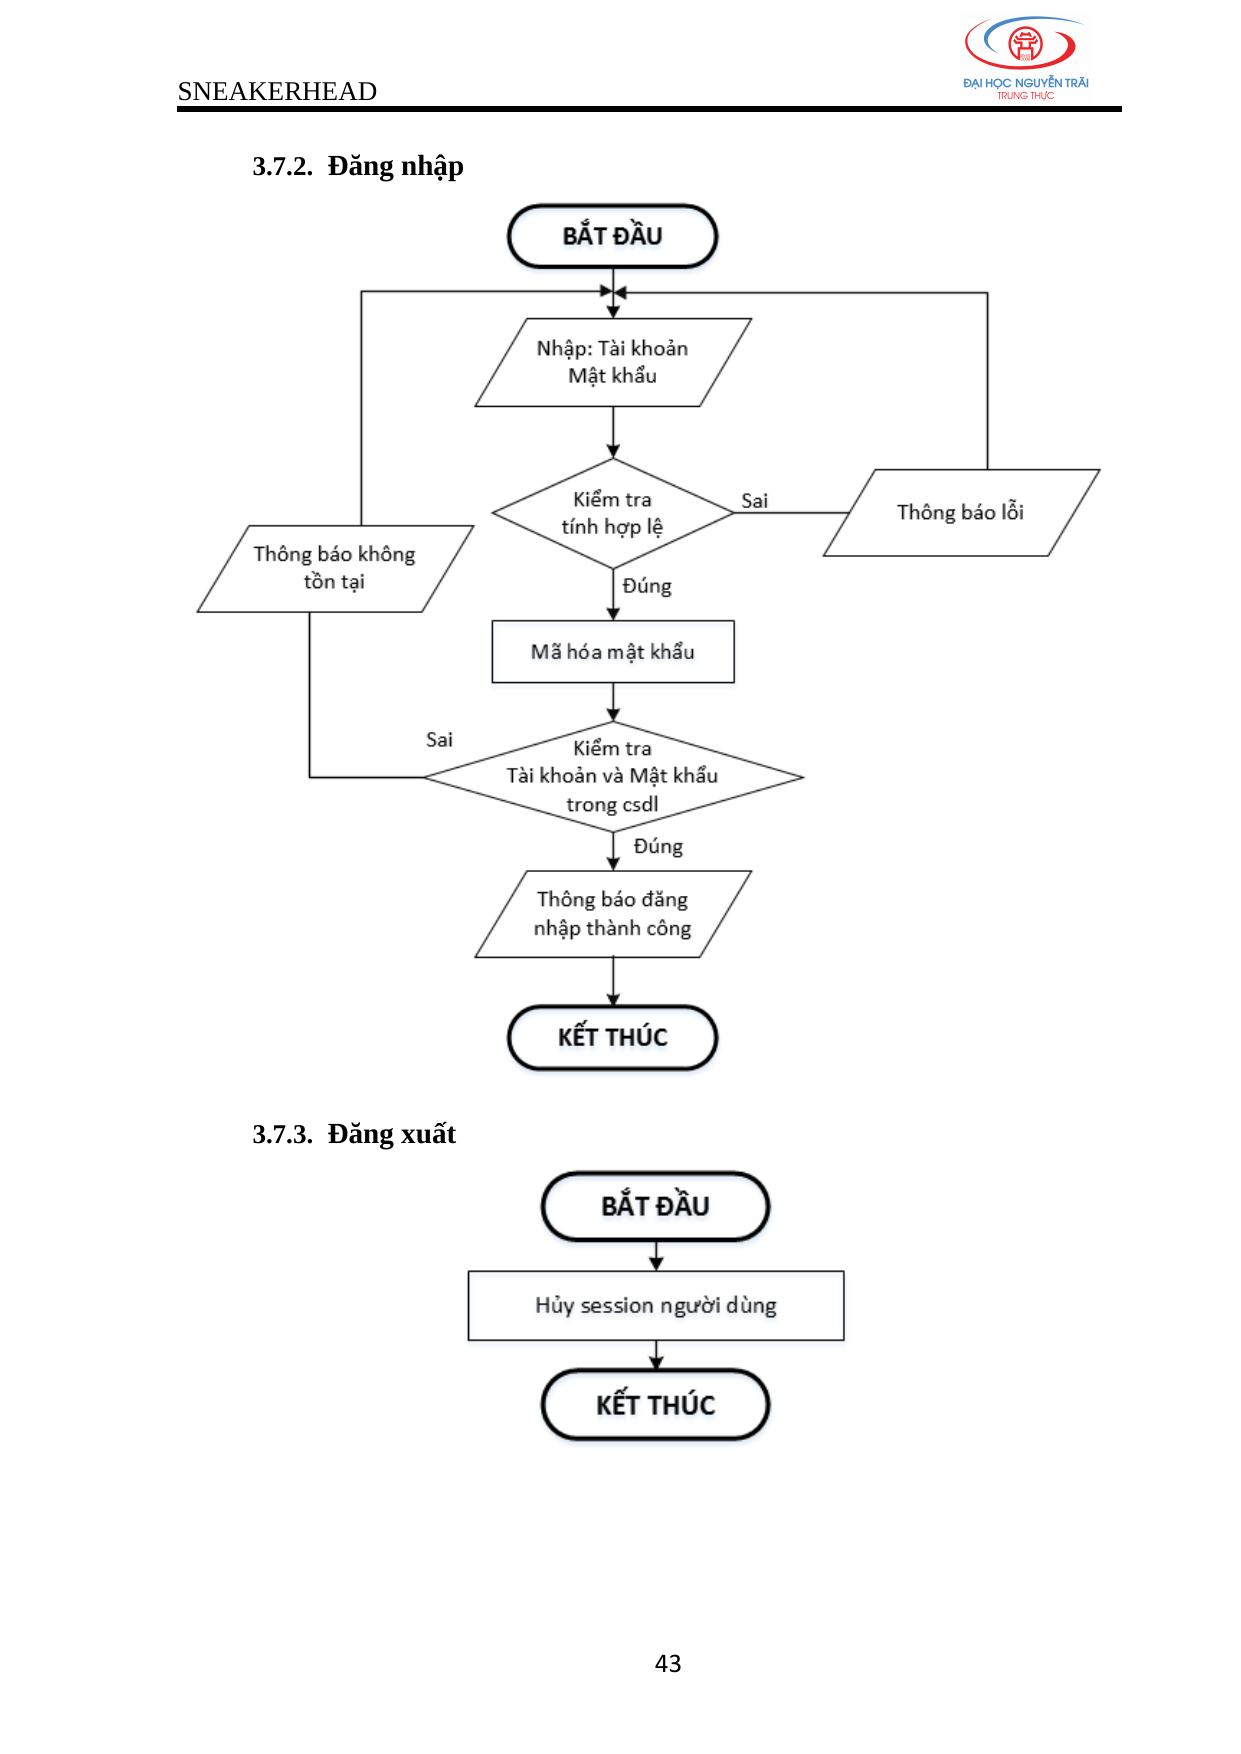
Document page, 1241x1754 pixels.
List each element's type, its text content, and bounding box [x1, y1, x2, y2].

subtitle Đăng nhập [252, 148, 1122, 181]
picture [956, 11, 1095, 104]
picture [418, 1161, 881, 1451]
picture [192, 193, 1108, 1082]
subtitle Đăng xuất [252, 1116, 1122, 1149]
